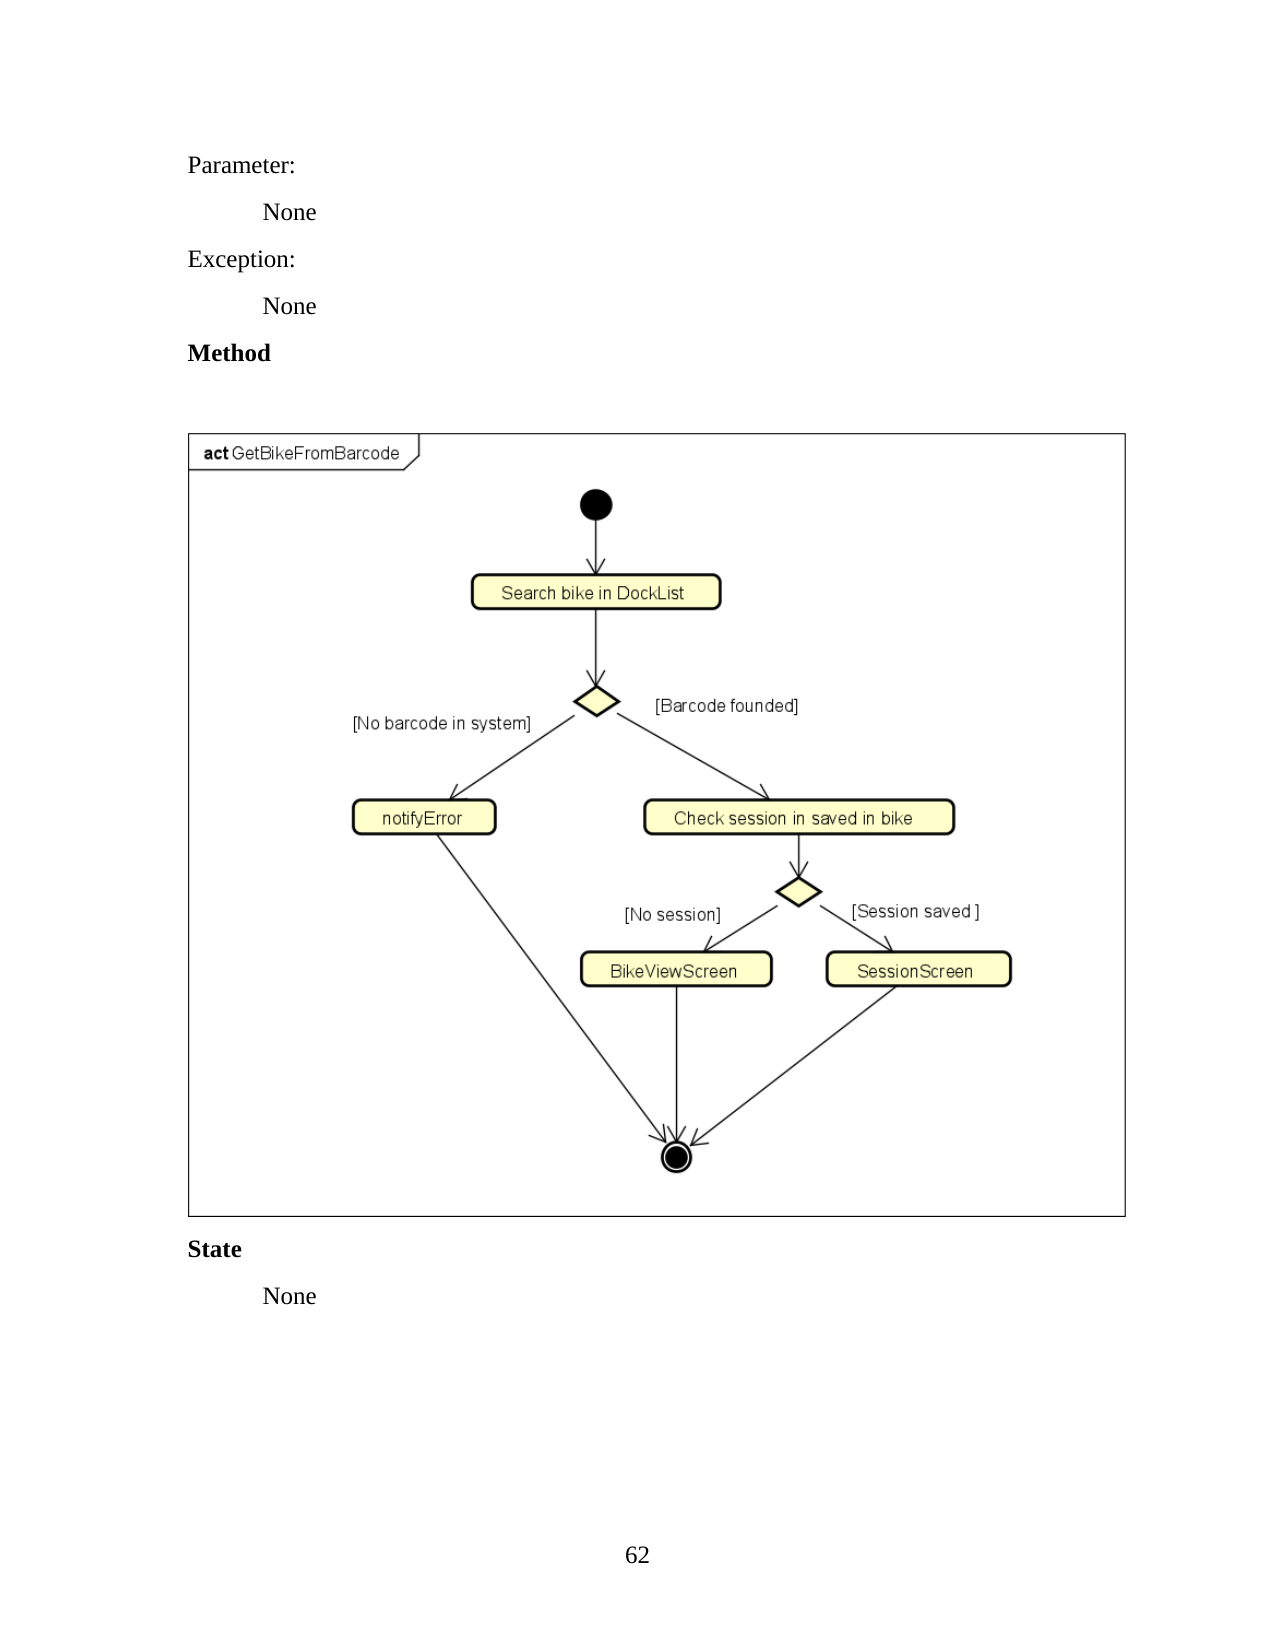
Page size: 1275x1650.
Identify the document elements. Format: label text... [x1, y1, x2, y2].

text None [187, 291, 1087, 320]
text Exception: [187, 244, 1087, 273]
text None [187, 197, 1087, 226]
text None [187, 1281, 1087, 1310]
text Parameter: [187, 150, 1087, 179]
picture [187, 431, 1128, 1217]
text State [187, 1234, 1087, 1263]
text Method [187, 338, 1087, 367]
